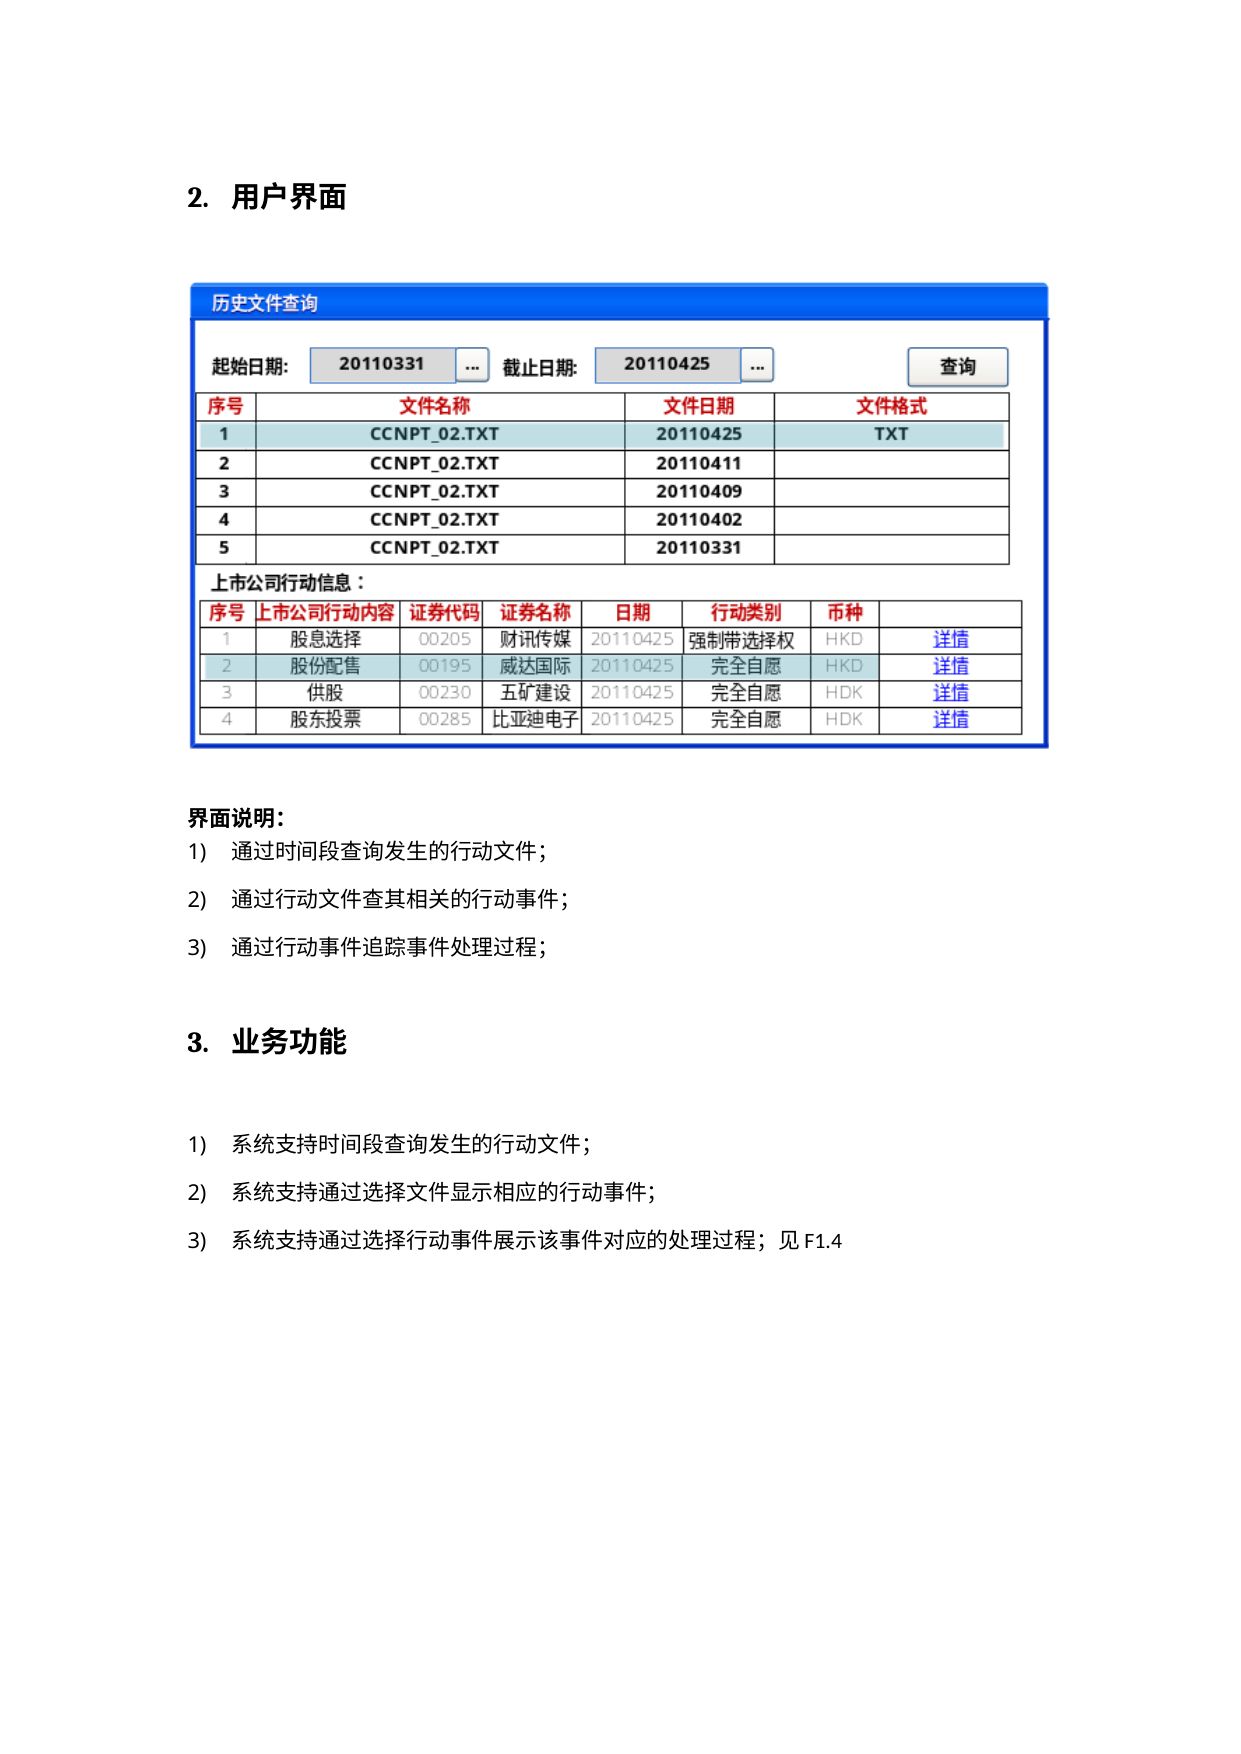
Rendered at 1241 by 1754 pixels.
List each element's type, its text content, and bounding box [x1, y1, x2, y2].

subtitle 用户界面 [187, 162, 1053, 227]
list 系统支持通过选择行动事件展示该事件对应的处理过程；见F1.4 [187, 1223, 1053, 1256]
text 界面说明： [187, 801, 1053, 833]
list 通过行动事件追踪事件处理过程； [187, 930, 1053, 962]
list 系统支持时间段查询发生的行动文件； [187, 1126, 1053, 1159]
list 通过行动文件查其相关的行动事件； [187, 882, 1053, 914]
list 系统支持通过选择文件显示相应的行动事件； [187, 1175, 1053, 1207]
list 通过时间段查询发生的行动文件； [187, 833, 1053, 866]
subtitle 业务功能 [187, 1007, 1053, 1072]
